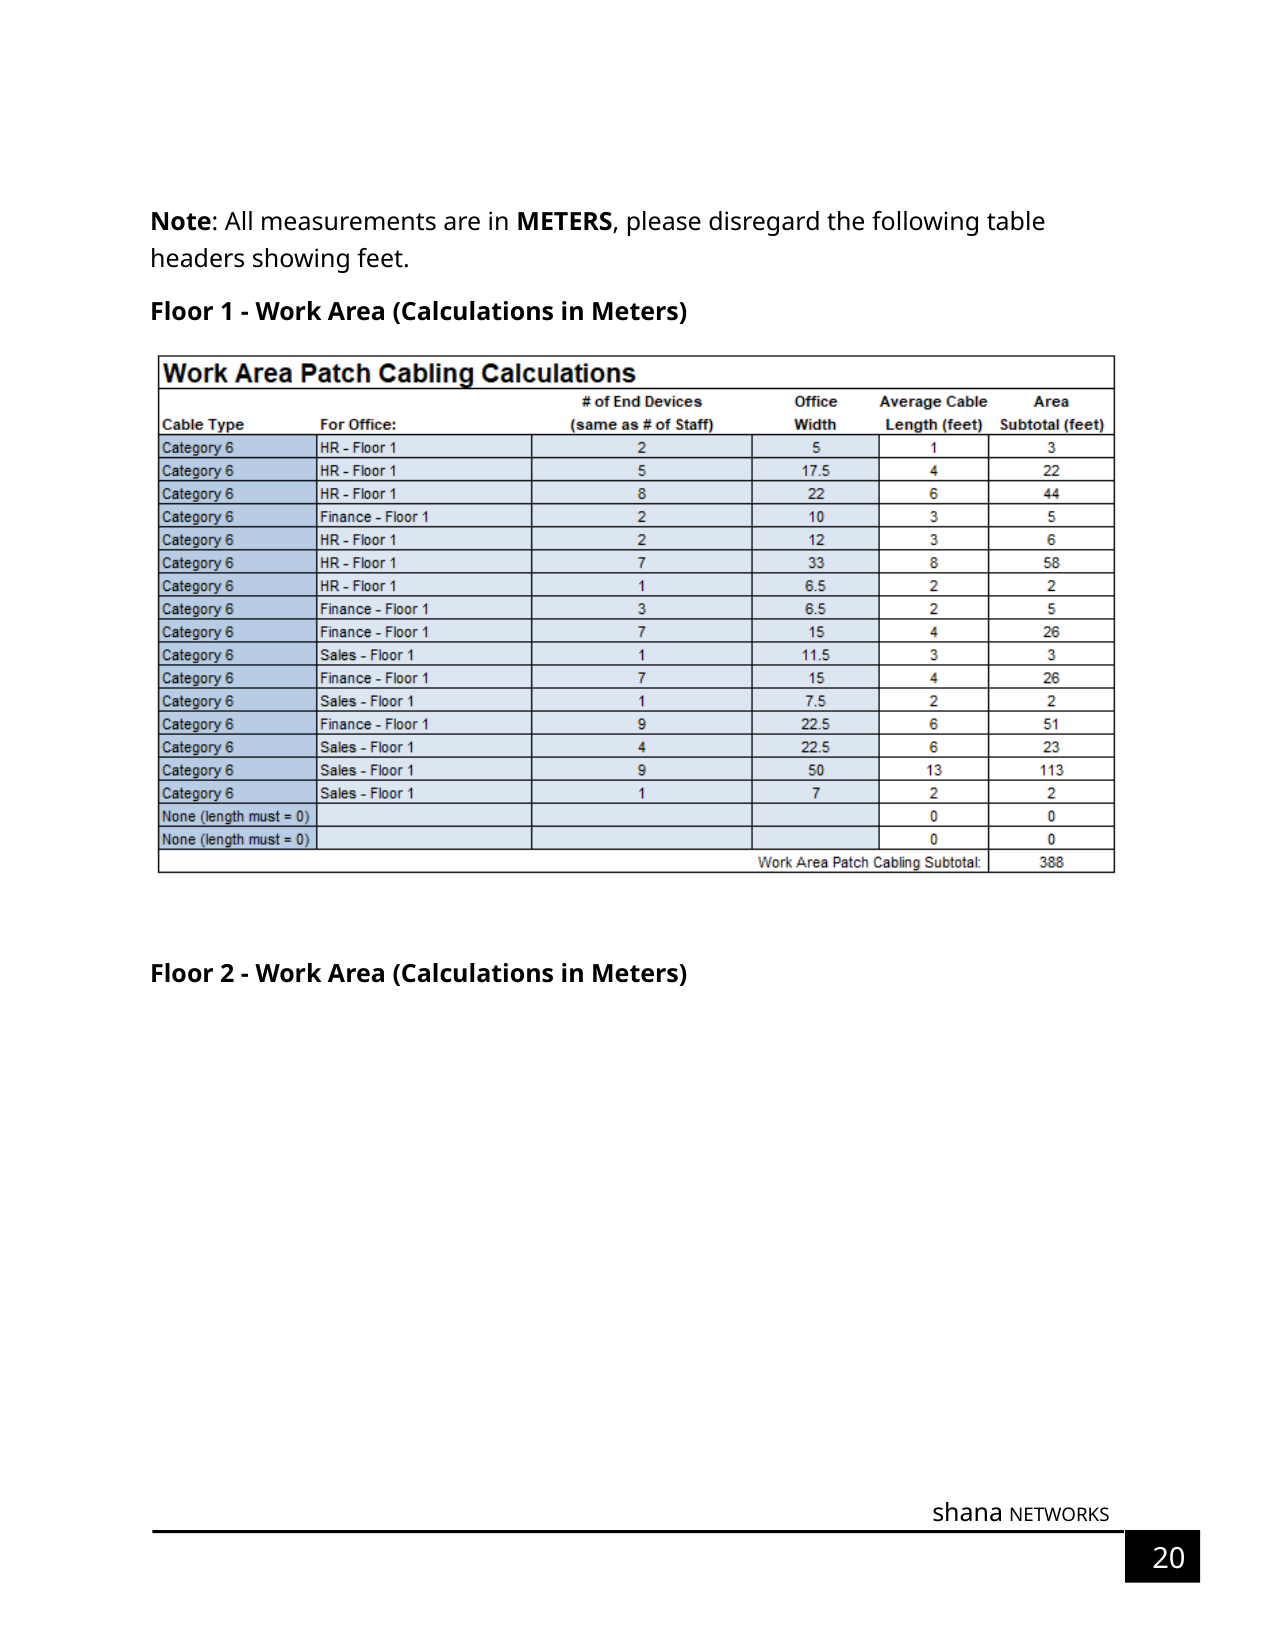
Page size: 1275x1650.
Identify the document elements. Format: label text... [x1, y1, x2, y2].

text Floor 1 - Work Area (Calculations in Meters) [150, 294, 1125, 328]
text Floor 2 - Work Area (Calculations in Meters) [150, 956, 1125, 990]
picture [150, 347, 1125, 884]
text Note: All measurements are in METERS, please disregard the following table headers showing feet. [150, 203, 1125, 274]
